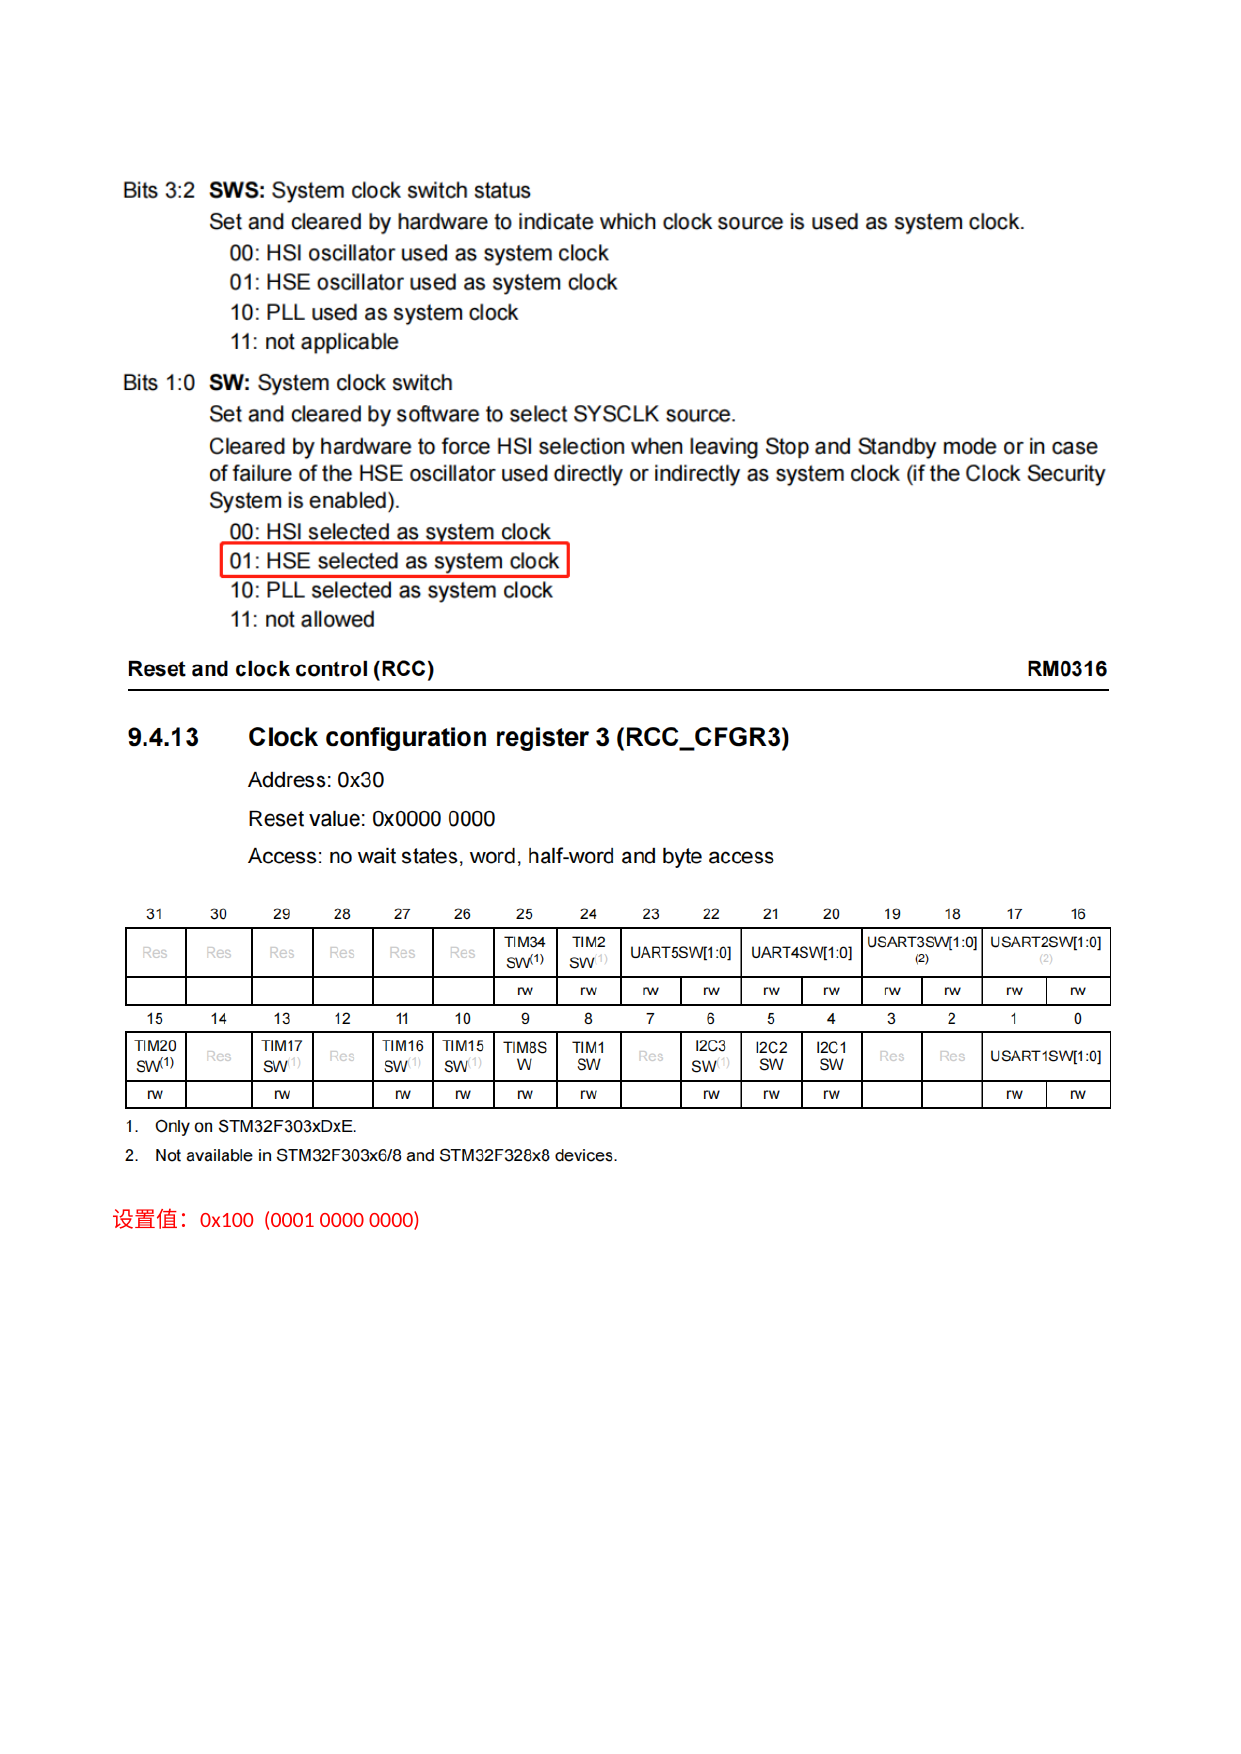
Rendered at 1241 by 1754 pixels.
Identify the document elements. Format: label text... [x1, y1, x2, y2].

text 设置值：0x100 (0001 0000 0000) [112, 1202, 1128, 1234]
picture [112, 649, 1127, 1171]
picture [112, 162, 1127, 644]
